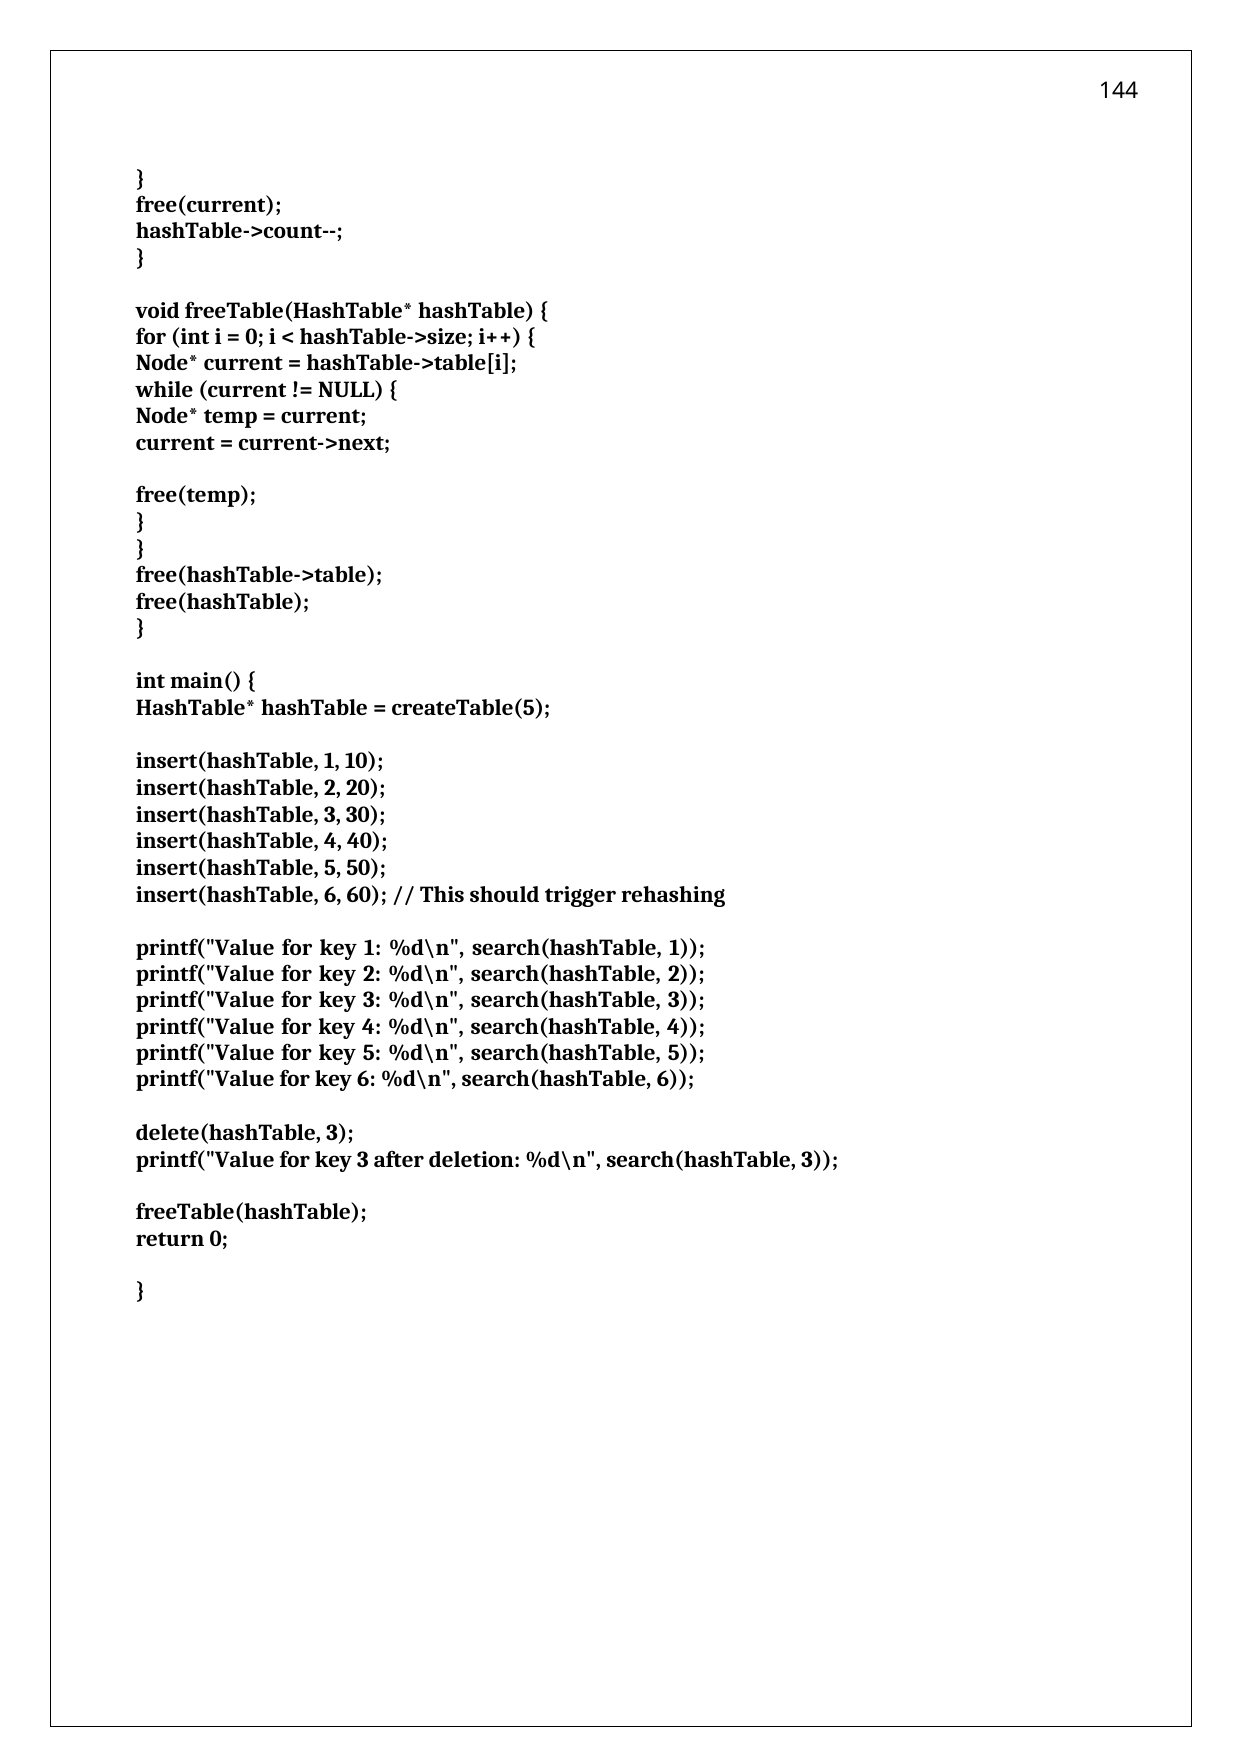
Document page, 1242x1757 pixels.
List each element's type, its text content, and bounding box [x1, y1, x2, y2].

text int main() { [136, 668, 1162, 694]
text void freeTable(HashTable* hashTable) { for (int i = 0; i < hashTable->size; i++) { Node* current = hashTable->table[i]; while (current != NULL) { [136, 297, 562, 403]
text free(temp); [136, 482, 1162, 508]
text free(hashTable->table); free(hashTable); [136, 562, 390, 615]
text printf("Value for key 1: %d\n", search(hashTable, 1)); printf("Value for key 2: %d\n", search(hashTable, 2)); printf("Value for key 3: %d\n", search(hashTable, 3)); printf("Value for key 4: %d\n", search(hashTable, 4)); printf("Value for key 5: %d\n", search(hashTable, 5)); printf("Value for key 6: %d\n", search(hashTable, 6)); [136, 934, 706, 1092]
text } [136, 1278, 1162, 1304]
text insert(hashTable, 4, 40); [136, 827, 1162, 854]
text } [136, 508, 1162, 535]
text printf("Value for key 3 after deletion: %d\n", search(hashTable, 3)); [136, 1146, 1162, 1173]
text insert(hashTable, 6, 60); // This should trigger rehashing [136, 881, 1162, 908]
text } [136, 165, 1162, 192]
text free(current); hashTable->count--; [136, 192, 350, 245]
text } [136, 535, 1162, 562]
text insert(hashTable, 3, 30); [136, 801, 1162, 827]
text } [136, 615, 1162, 641]
text freeTable(hashTable); return 0; [136, 1199, 375, 1252]
text insert(hashTable, 2, 20); [136, 774, 1162, 801]
text HashTable* hashTable = createTable(5); [136, 694, 1162, 721]
text delete(hashTable, 3); [136, 1119, 1162, 1146]
text insert(hashTable, 1, 10); [136, 747, 1162, 774]
text Node* temp = current; current = current->next; [136, 403, 395, 456]
text insert(hashTable, 5, 50); [136, 854, 1162, 881]
text } [136, 245, 1162, 271]
